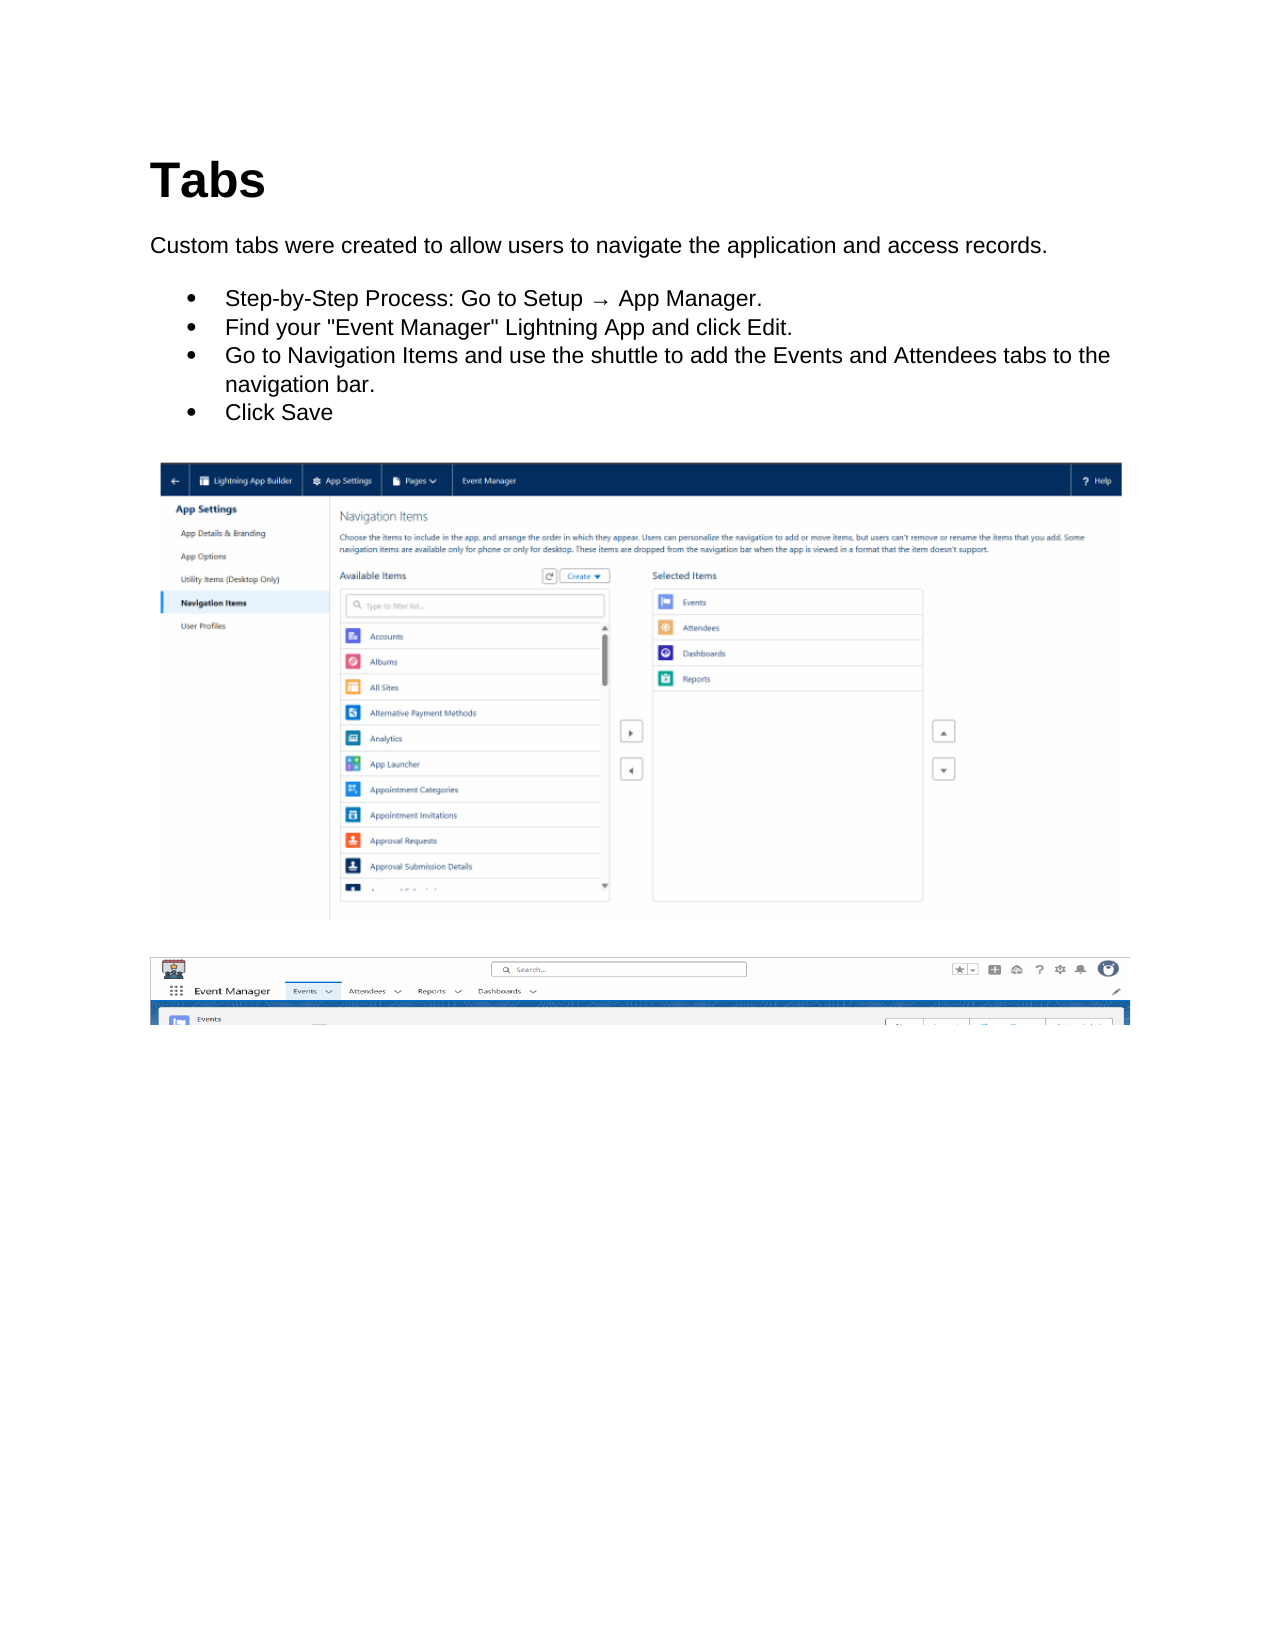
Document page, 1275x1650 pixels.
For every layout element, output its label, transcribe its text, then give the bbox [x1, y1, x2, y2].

picture [150, 452, 1125, 931]
picture [150, 957, 1131, 1025]
subtitle Tabs [149, 150, 1125, 207]
text Custom tabs were created to allow users to navigate the application and access records. [150, 232, 1125, 259]
list Step-by-Step Process: Go to Setup → App Manager. [187, 285, 1126, 312]
list Find your "Event Manager" Lightning App and click Edit. [187, 314, 1126, 340]
list Click Save [187, 399, 1126, 425]
list Go to Navigation Items and use the shuttle to add the Events and Attendees tabs to the navigation bar. [187, 342, 1126, 397]
